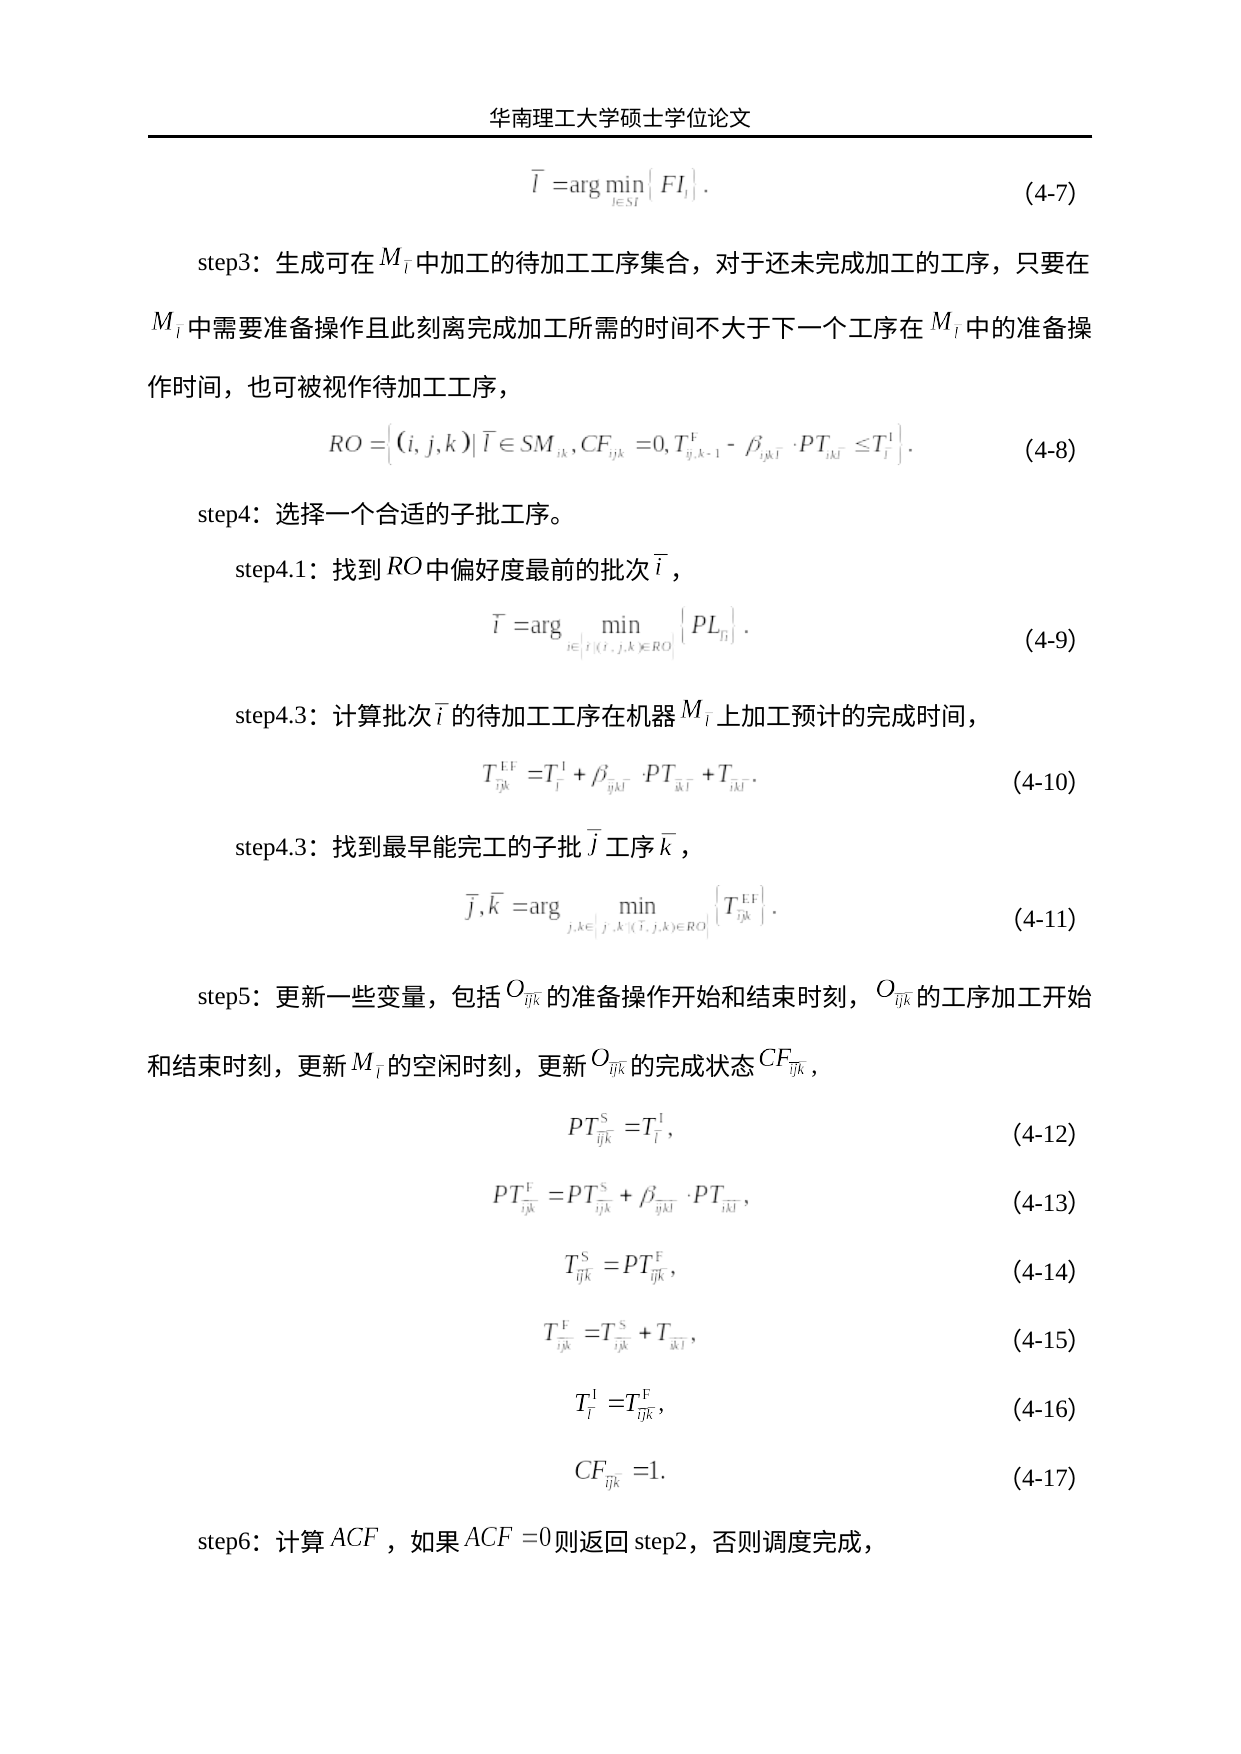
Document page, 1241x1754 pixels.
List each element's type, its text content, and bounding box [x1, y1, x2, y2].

text （4-17） [148, 1452, 1092, 1503]
text step6：计算，如果则返回step2，否则调度完成， [148, 1521, 1092, 1560]
text step4.3：找到最早能完工的子批工序， [148, 825, 1092, 867]
text （4-14） [148, 1246, 1092, 1296]
text （4-16） [148, 1383, 1092, 1434]
text step4.3：计算批次的待加工工序在机器上加工预计的完成时间， [185, 691, 1092, 738]
text （4-13） [148, 1177, 1092, 1227]
text （4-9） [148, 606, 1092, 673]
text step4：选择一个合适的子批工序。 [148, 495, 1092, 531]
text step4.1：找到中偏好度最前的批次， [148, 549, 1092, 588]
text （4-15） [148, 1314, 1092, 1365]
text （4-11） [148, 886, 1092, 952]
text （4-7） [148, 165, 1092, 220]
text （4-8） [148, 422, 1092, 477]
text （4-10） [148, 756, 1092, 807]
text step5：更新一些变量，包括的准备操作开始和结束时刻，的工序加工开始和结束时刻，更新的空闲时刻，更新的完成状态, [148, 970, 1092, 1090]
text step3：生成可在中加工的待加工工序集合，对于还未完成加工的工序，只要在中需要准备操作且此刻离完成加工所需的时间不大于下一个工序在中的准备操作时间，也可被视作待加工工序， [148, 238, 1092, 404]
text （4-12） [148, 1108, 1092, 1159]
